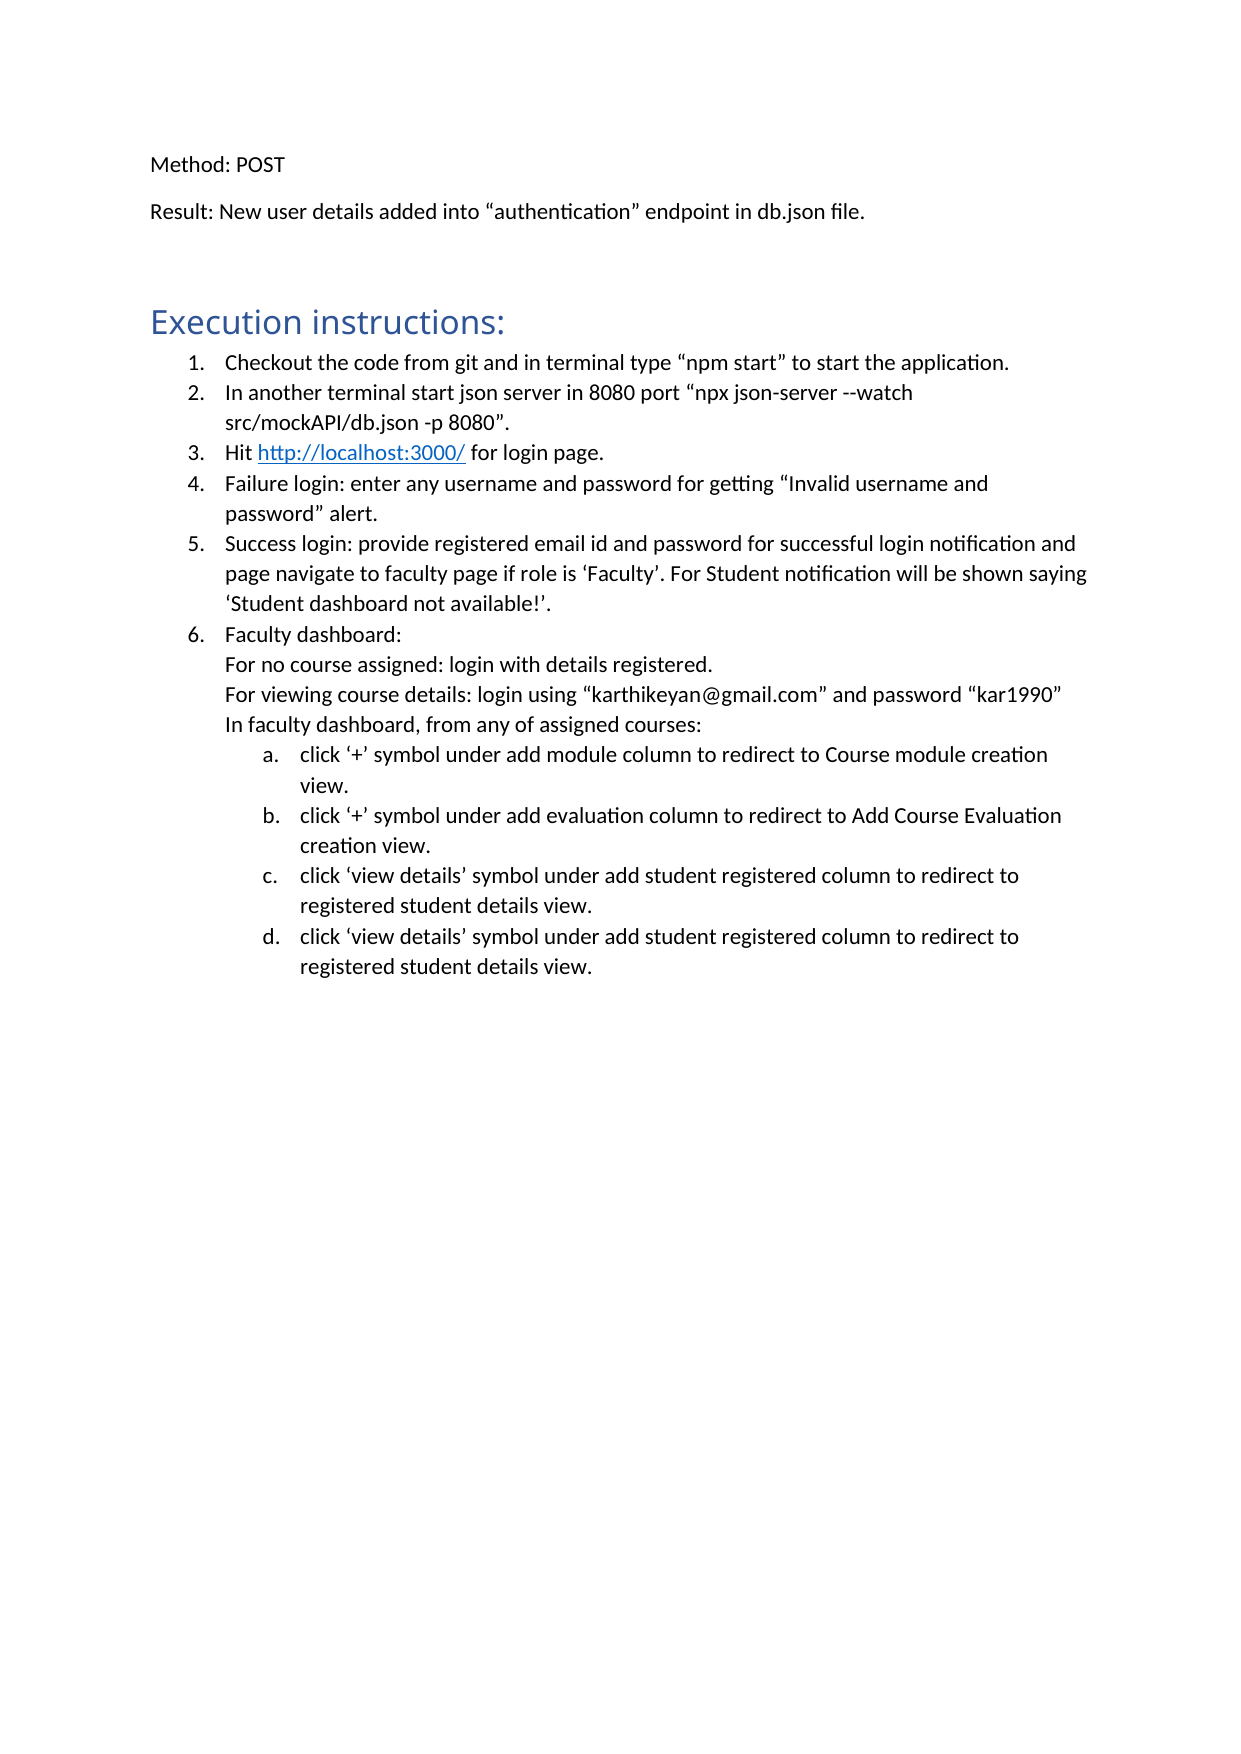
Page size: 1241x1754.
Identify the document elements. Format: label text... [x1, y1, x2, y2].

list In faculty dashboard, from any of assigned courses: [225, 710, 1090, 738]
text Method: POST [150, 150, 1090, 178]
list Checkout the code from git and in terminal type “npm start” to start the application. [187, 348, 1090, 376]
list For no course assigned: login with details registered. [225, 650, 1090, 678]
list Success login: provide registered email id and password for successful login notification and page navigate to faculty page if role is ‘Faculty’. For Student notification will be shown saying ‘Student dashboard not available!’. [187, 529, 1090, 618]
list click ‘view details’ symbol under add student registered column to redirect to registered student details view. [262, 922, 1090, 980]
list Faculty dashboard: [187, 620, 1090, 648]
list For viewing course details: login using “karthikeyan@gmail.com” and password “kar1990” [225, 680, 1090, 708]
list click ‘+’ symbol under add module column to redirect to Course module creation view. [262, 741, 1090, 799]
list In another terminal start json server in 8080 port “npx json-server --watch src/mockAPI/db.json -p 8080”. [187, 378, 1090, 436]
list click ‘view details’ symbol under add student registered column to redirect to registered student details view. [262, 861, 1090, 920]
subtitle Execution instructions: [150, 299, 1090, 344]
list Hit http://localhost:3000/ for login page. [187, 438, 1090, 467]
list Failure login: enter any username and password for getting “Invalid username and password” alert. [187, 469, 1090, 527]
list click ‘+’ symbol under add evaluation column to redirect to Add Course Evaluation creation view. [262, 801, 1090, 859]
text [150, 197, 1090, 225]
